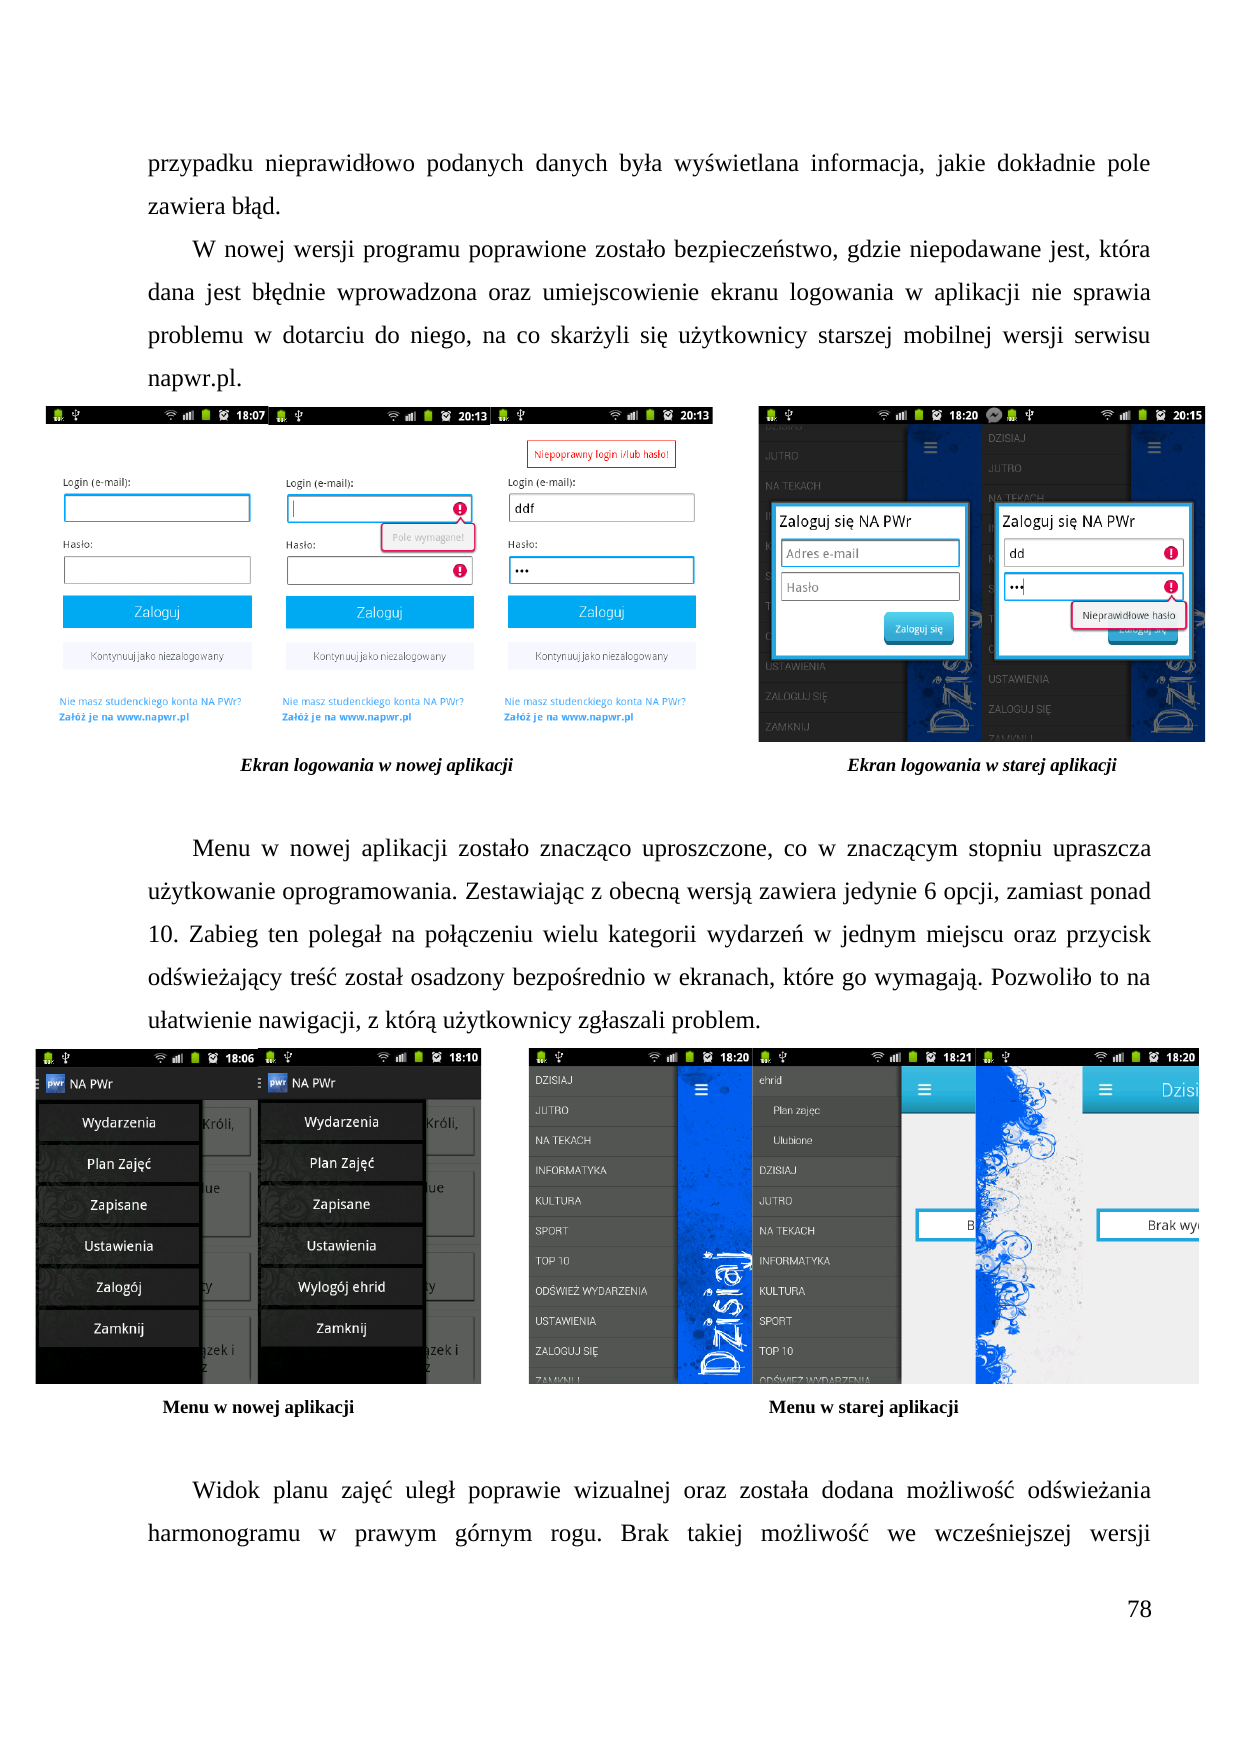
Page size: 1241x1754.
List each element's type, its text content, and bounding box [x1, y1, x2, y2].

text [148, 148, 1152, 219]
picture [758, 406, 1206, 742]
text Menu w nowej aplikacji zostało znacząco uproszczone, co w znaczącym stopniu upraszcza użytkowanie oprogramowania. Zestawiając z obecną wersją zawiera jedynie 6 opcji, zamiast ponad 10. Zabieg ten polegał na połączeniu wielu kategorii wydarzeń w jednym miejscu oraz przycisk odświeżający treść został osadzony bezpośrednio w ekranach, które go wymagają. Pozwoliło to na ułatwienie nawigacji, z którą użytkownicy zgłaszali problem. [148, 833, 1152, 1034]
table_cell Menu w starej aplikacji [502, 1396, 1226, 1432]
table_header [502, 1048, 1226, 1396]
picture [528, 1048, 1199, 1384]
table_header [15, 406, 738, 754]
picture [45, 406, 713, 741]
table_cell Menu w nowej aplikacji [15, 1396, 502, 1432]
text W nowej wersji programu poprawione zostało bezpieczeństwo, gdzie niepodawane jest, która dana jest błędnie wprowadzona oraz umiejscowienie ekranu logowania w aplikacji nie sprawia problemu w dotarciu do niego, na co skarżyli się użytkownicy starszej mobilnej wersji serwisu napwr.pl. [148, 234, 1152, 392]
table_header [738, 406, 1226, 754]
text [148, 1475, 1152, 1547]
table_header [15, 1048, 502, 1396]
table_cell Ekran logowania w starej aplikacji [738, 754, 1226, 789]
picture [35, 1048, 482, 1384]
table_cell Ekran logowania w nowej aplikacji [15, 754, 738, 789]
